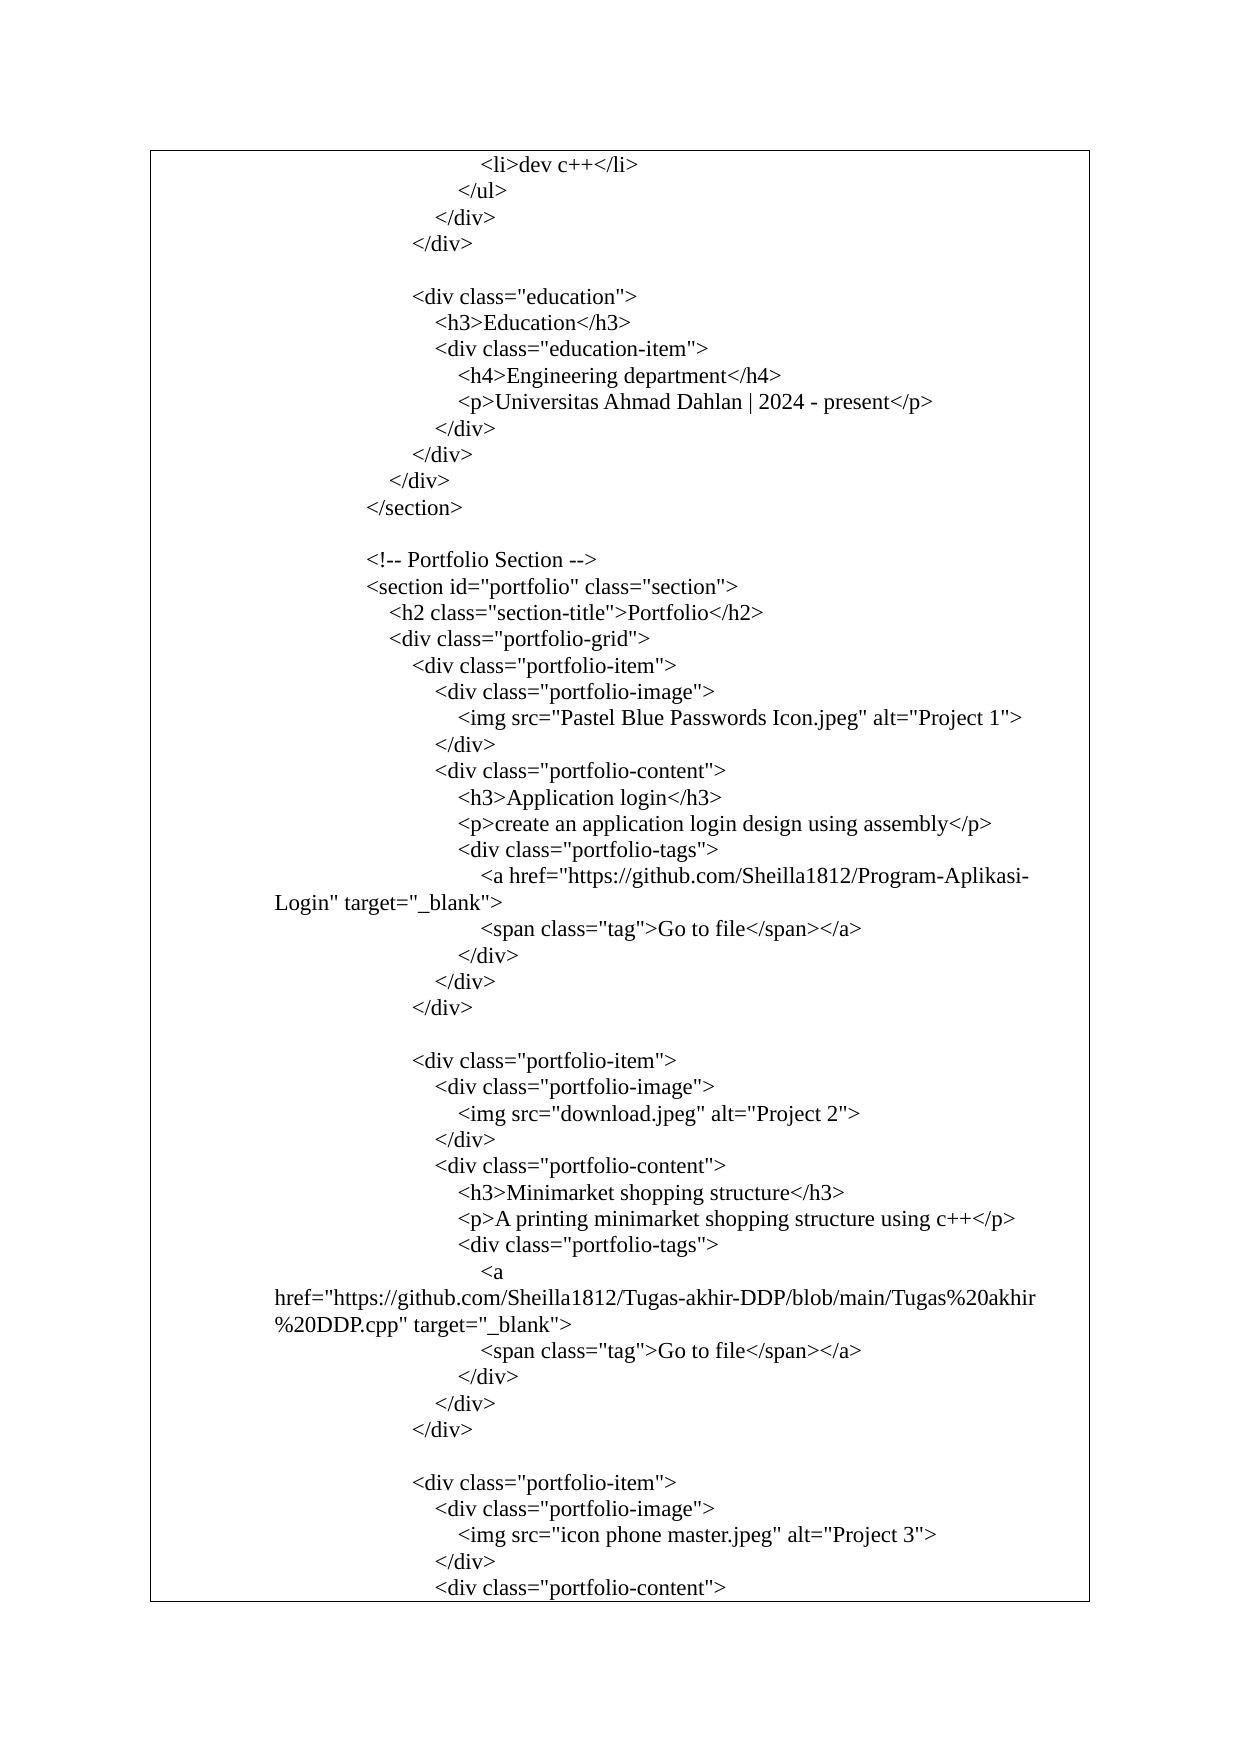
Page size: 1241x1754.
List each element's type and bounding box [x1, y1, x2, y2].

table_header [151, 151, 1089, 1601]
